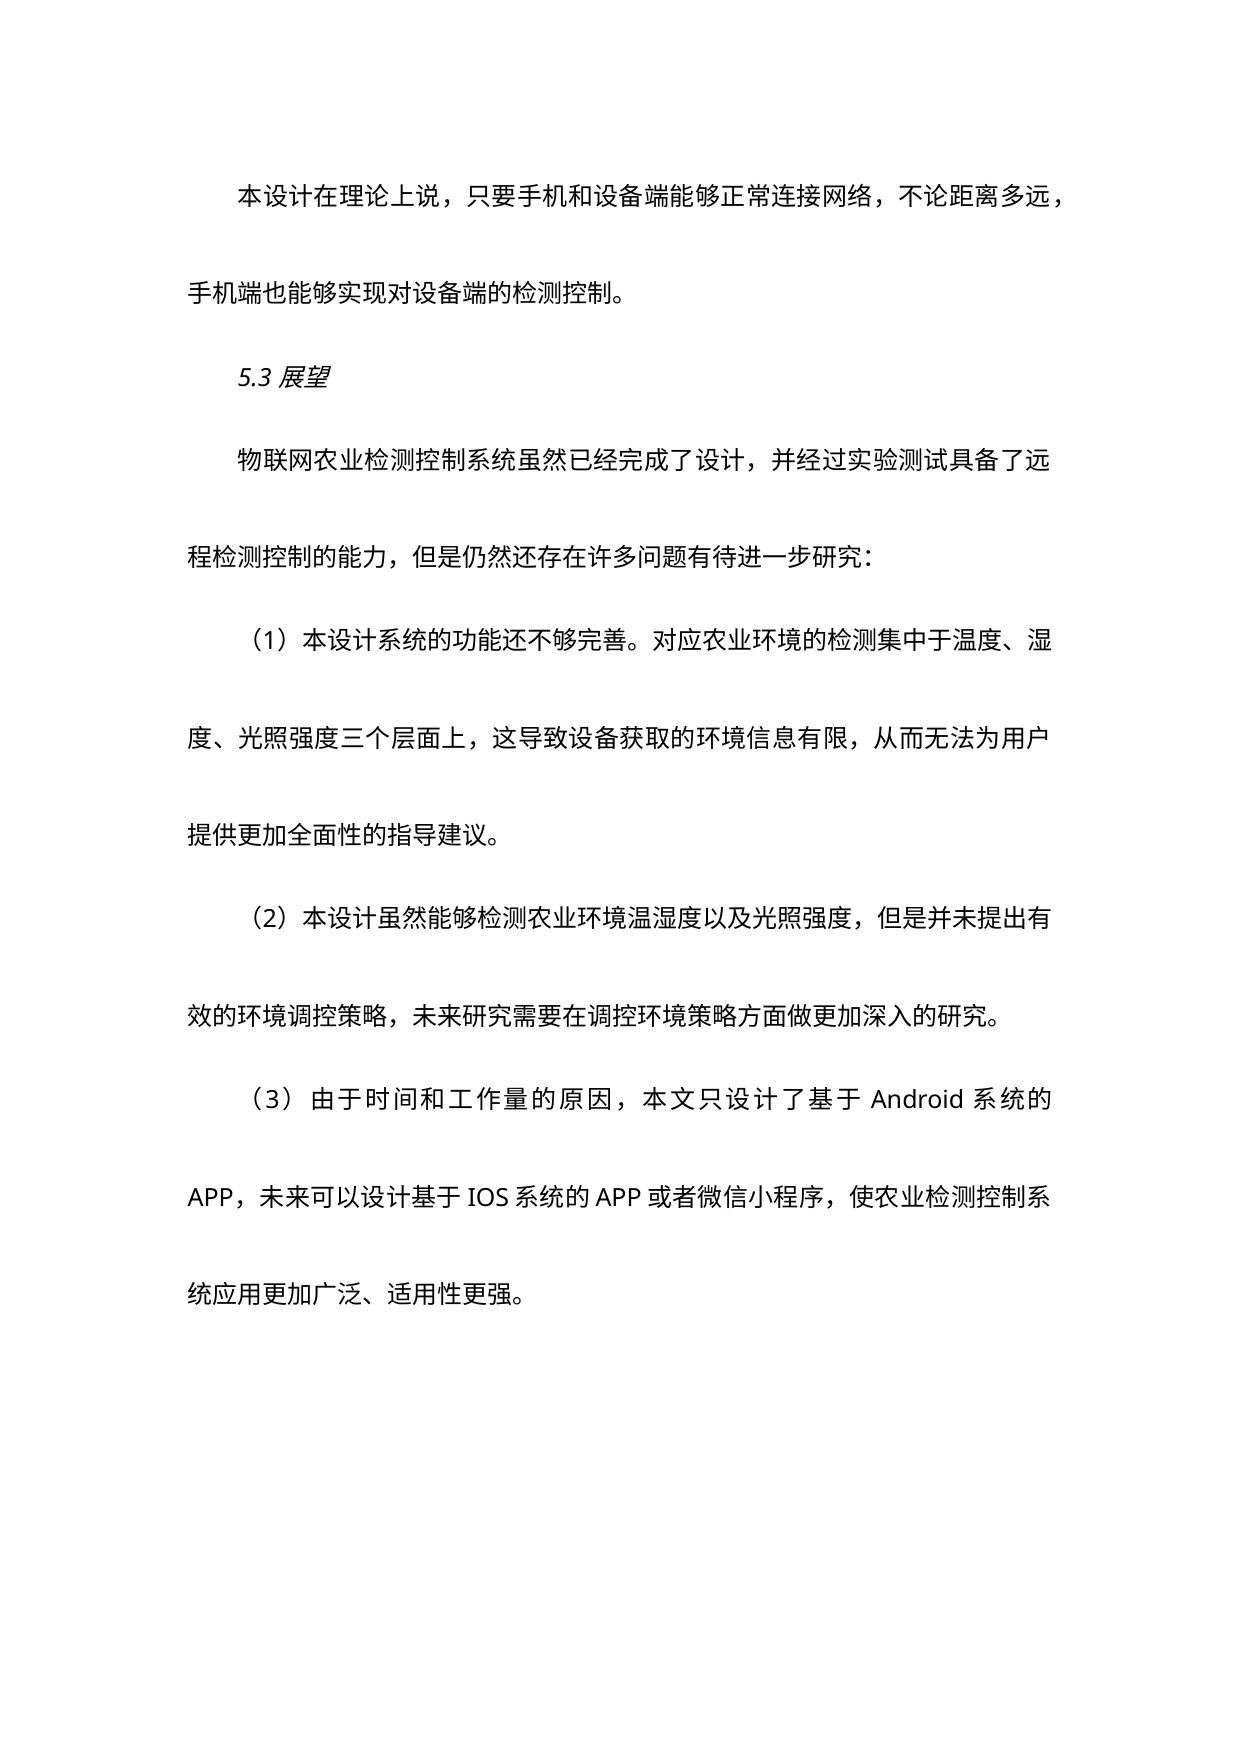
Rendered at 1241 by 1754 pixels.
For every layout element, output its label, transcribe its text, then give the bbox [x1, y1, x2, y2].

text （1）本设计系统的功能还不够完善。对应农业环境的检测集中于温度、湿度、光照强度三个层面上，这导致设备获取的环境信息有限，从而无法为用户提供更加全面性的指导建议。 [187, 606, 1053, 866]
text （2）本设计虽然能够检测农业环境温湿度以及光照强度，但是并未提出有效的环境调控策略，未来研究需要在调控环境策略方面做更加深入的研究。 [187, 884, 1053, 1047]
text 物联网农业检测控制系统虽然已经完成了设计，并经过实验测试具备了远程检测控制的能力，但是仍然还存在许多问题有待进一步研究： [187, 426, 1053, 588]
text 本设计在理论上说，只要手机和设备端能够正常连接网络，不论距离多远，手机端也能够实现对设备端的检测控制。 [187, 162, 1053, 324]
text 5.3 展望 [187, 343, 1053, 408]
text （3）由于时间和工作量的原因，本文只设计了基于Android系统的APP，未来可以设计基于IOS系统的APP或者微信小程序，使农业检测控制系统应用更加广泛、适用性更强。 [187, 1065, 1053, 1325]
